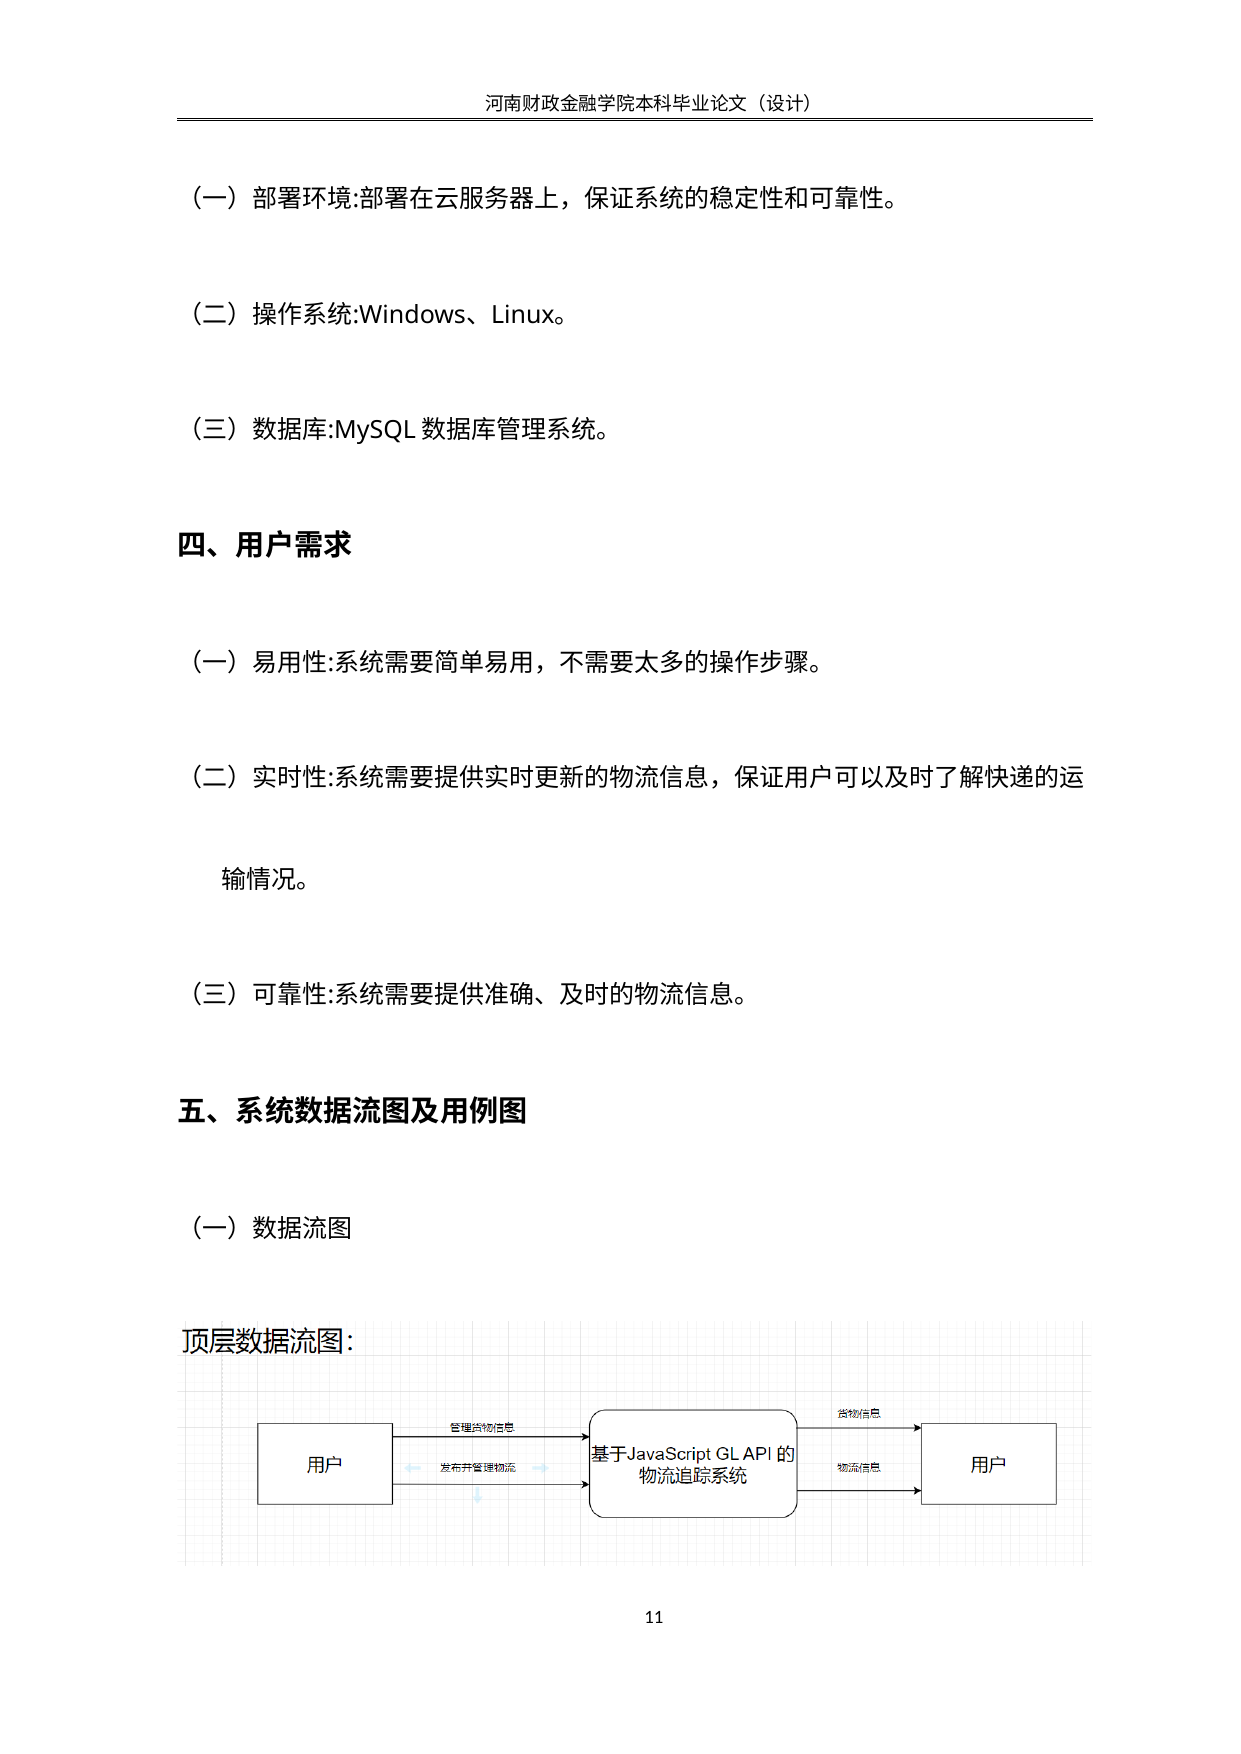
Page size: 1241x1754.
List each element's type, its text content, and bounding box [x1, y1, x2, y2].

list 系统数据流图及用例图 [177, 1074, 1093, 1142]
list 操作系统:Windows、Linux。 [177, 278, 1093, 346]
picture [177, 1321, 1092, 1566]
list 实时性:系统需要提供实时更新的物流信息，保证用户可以及时了解快递的运输情况。 [177, 742, 1093, 912]
list 用户需求 [177, 509, 1093, 577]
list 可靠性:系统需要提供准确、及时的物流信息。 [177, 959, 1093, 1027]
list 部署环境:部署在云服务器上，保证系统的稳定性和可靠性。 [177, 163, 1093, 231]
list 数据流图 [133, 1193, 1093, 1261]
list 易用性:系统需要简单易用，不需要太多的操作步骤。 [177, 627, 1093, 695]
list 数据库:MySQL数据库管理系统。 [177, 393, 1093, 461]
